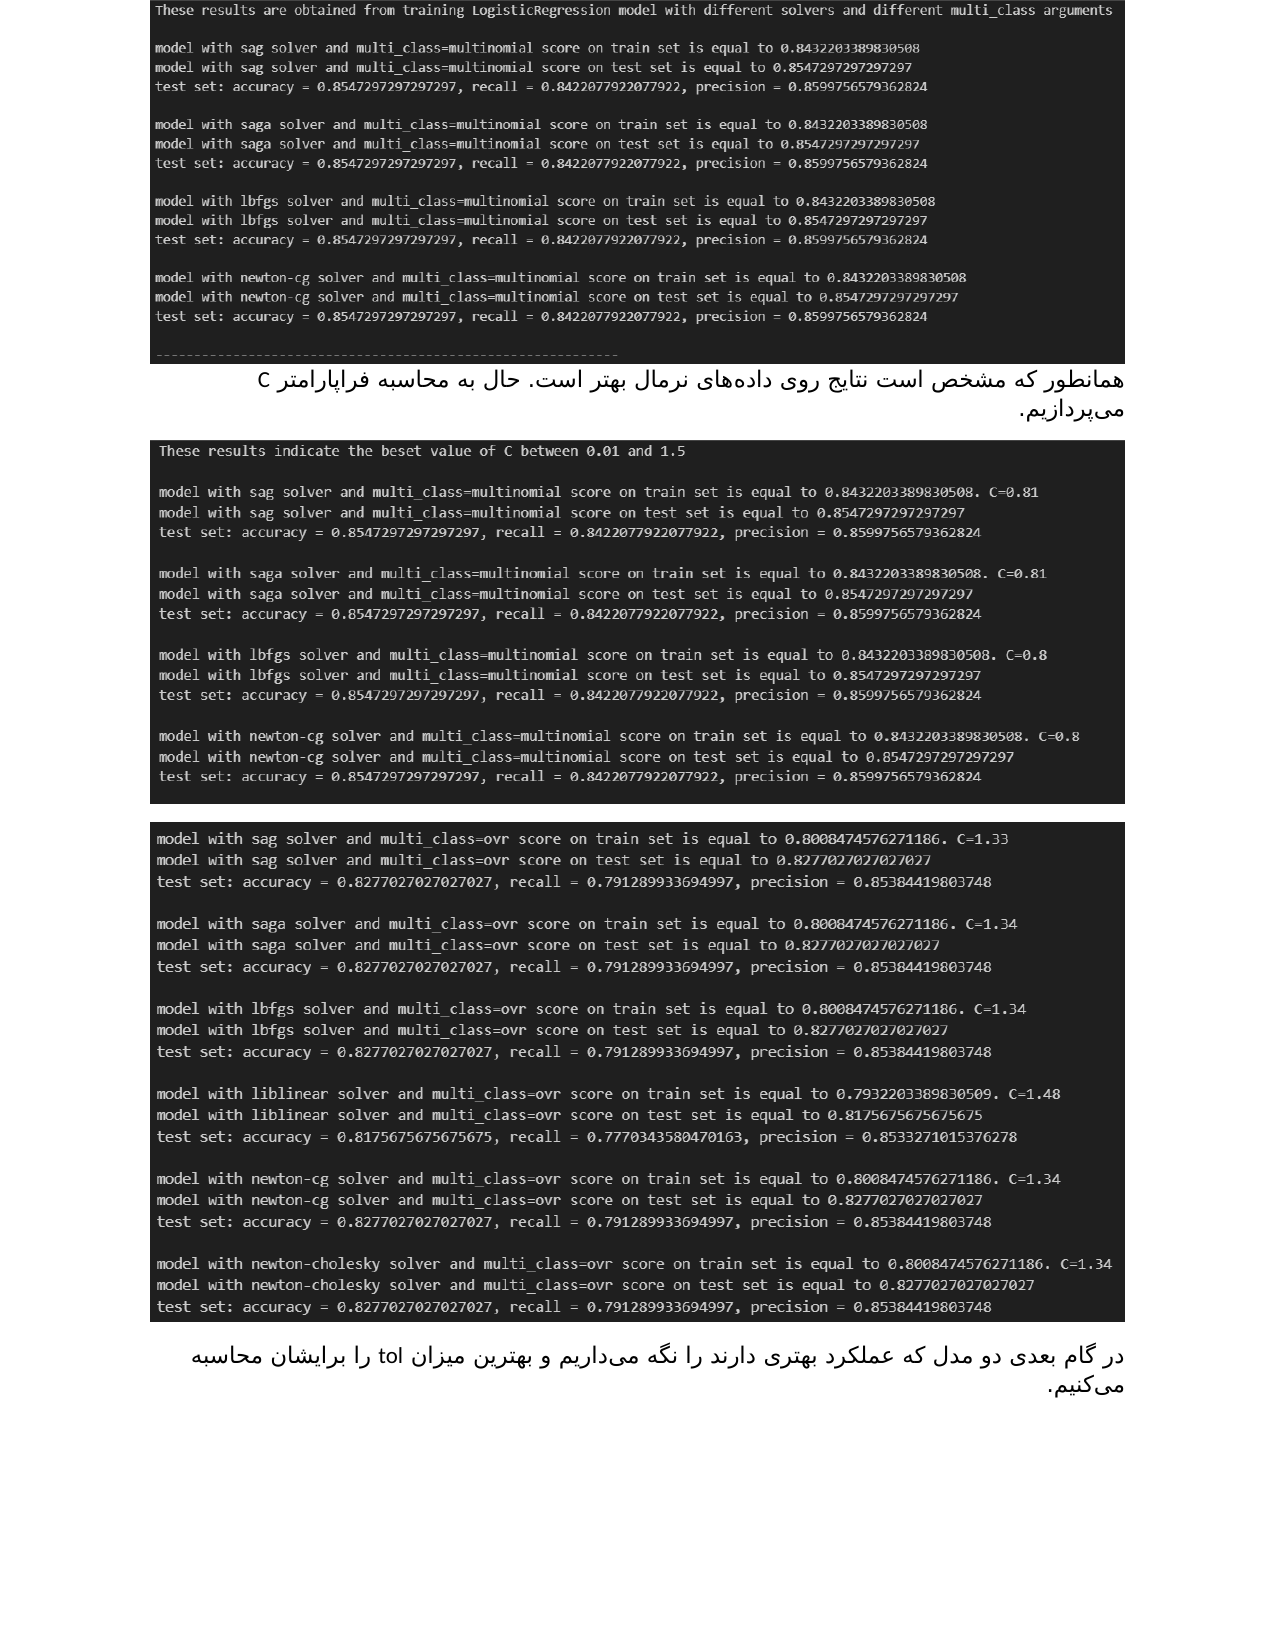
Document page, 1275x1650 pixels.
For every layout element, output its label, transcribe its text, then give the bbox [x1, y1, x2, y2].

text در گام بعدی دو مدل که عملکرد بهتری دارند را نگه می‌داریم و بهترین میزان tol را برایشان محاسبه می‌کنیم. [150, 1341, 1125, 1398]
picture [150, 822, 1125, 1322]
text همانطور که مشخص است نتایج روی داده‌های نرمال بهتر است. حال به محاسبه فراپارامتر C می‌پردازیم. [150, 364, 1125, 422]
picture [150, 0, 1125, 364]
picture [150, 440, 1125, 804]
